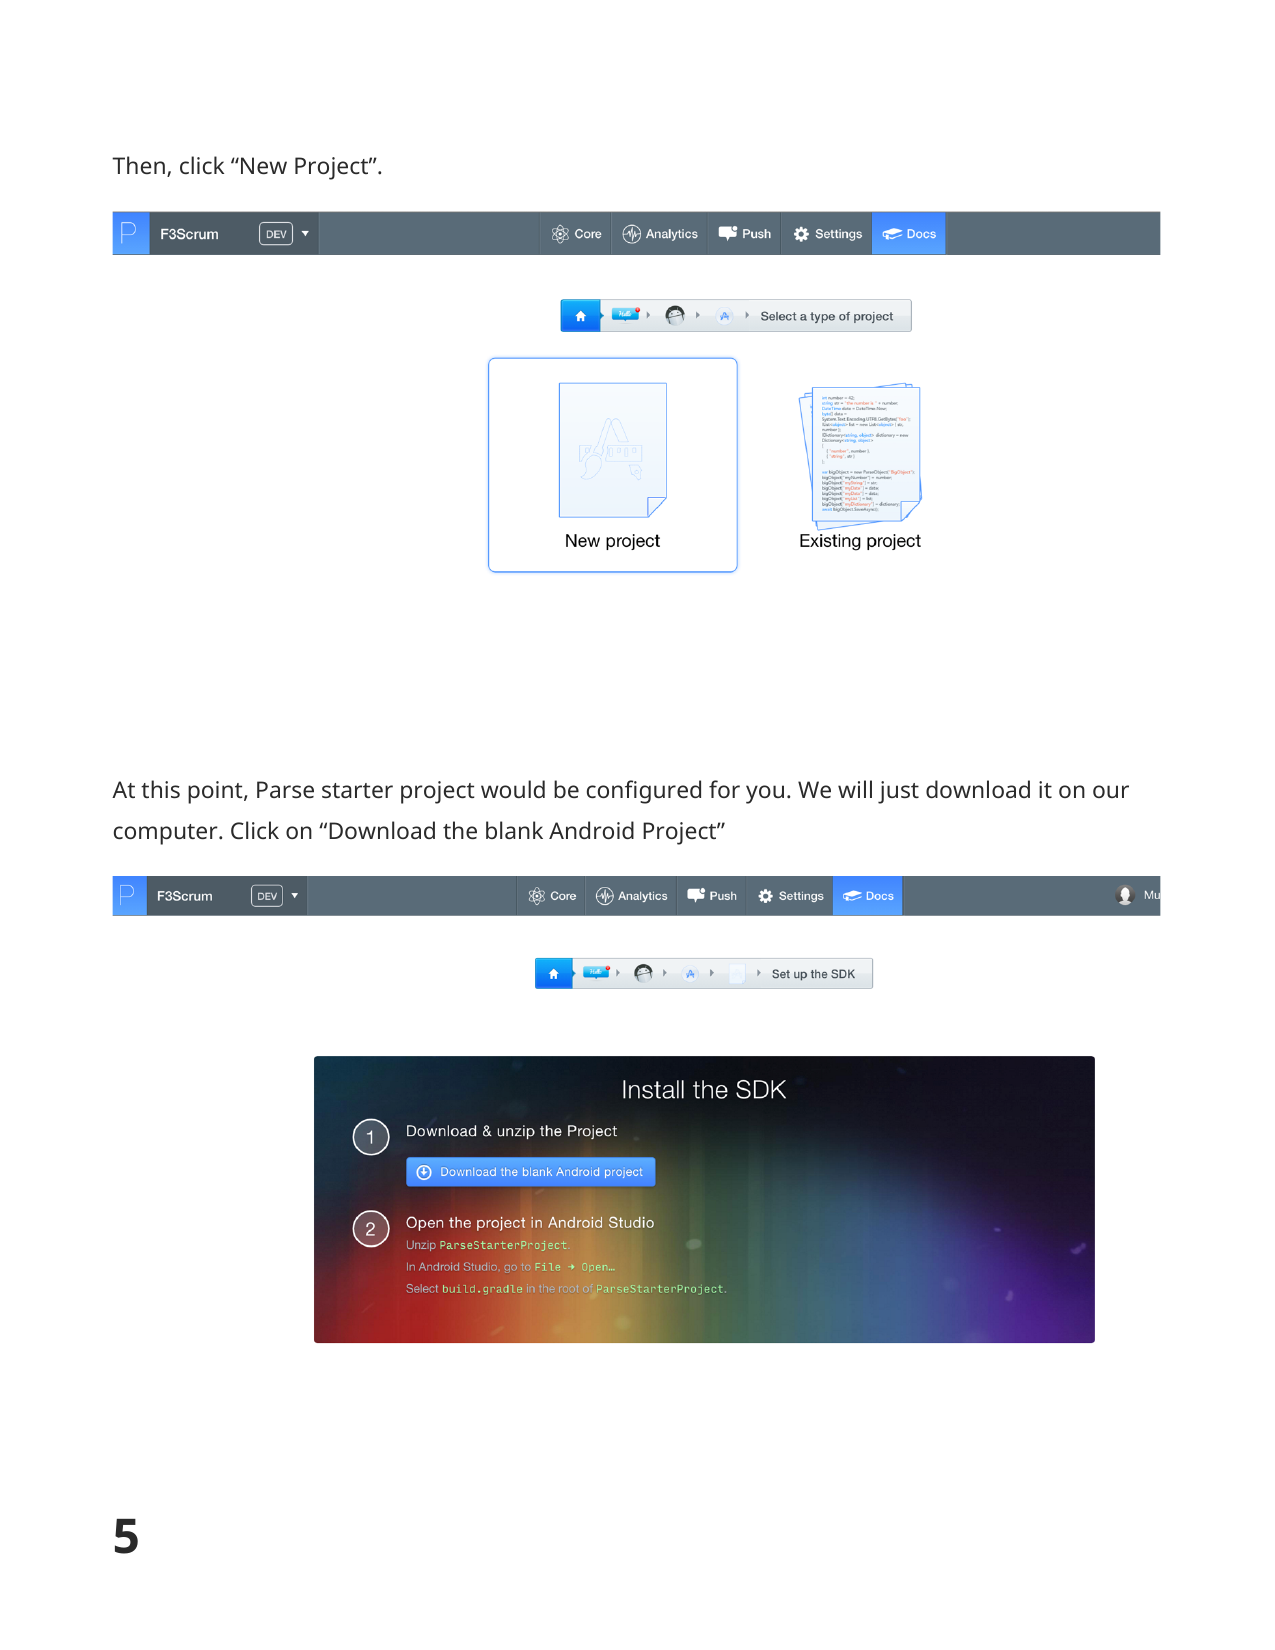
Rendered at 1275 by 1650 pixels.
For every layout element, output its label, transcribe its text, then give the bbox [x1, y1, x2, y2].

text At this point, Parse starter project would be configured for you. We will just download it on our computer. Click on “Download the blank Android Project” [112, 774, 1162, 846]
text Then, click “New Project”. [112, 150, 1162, 181]
picture [112, 211, 1161, 683]
picture [112, 876, 1161, 1374]
